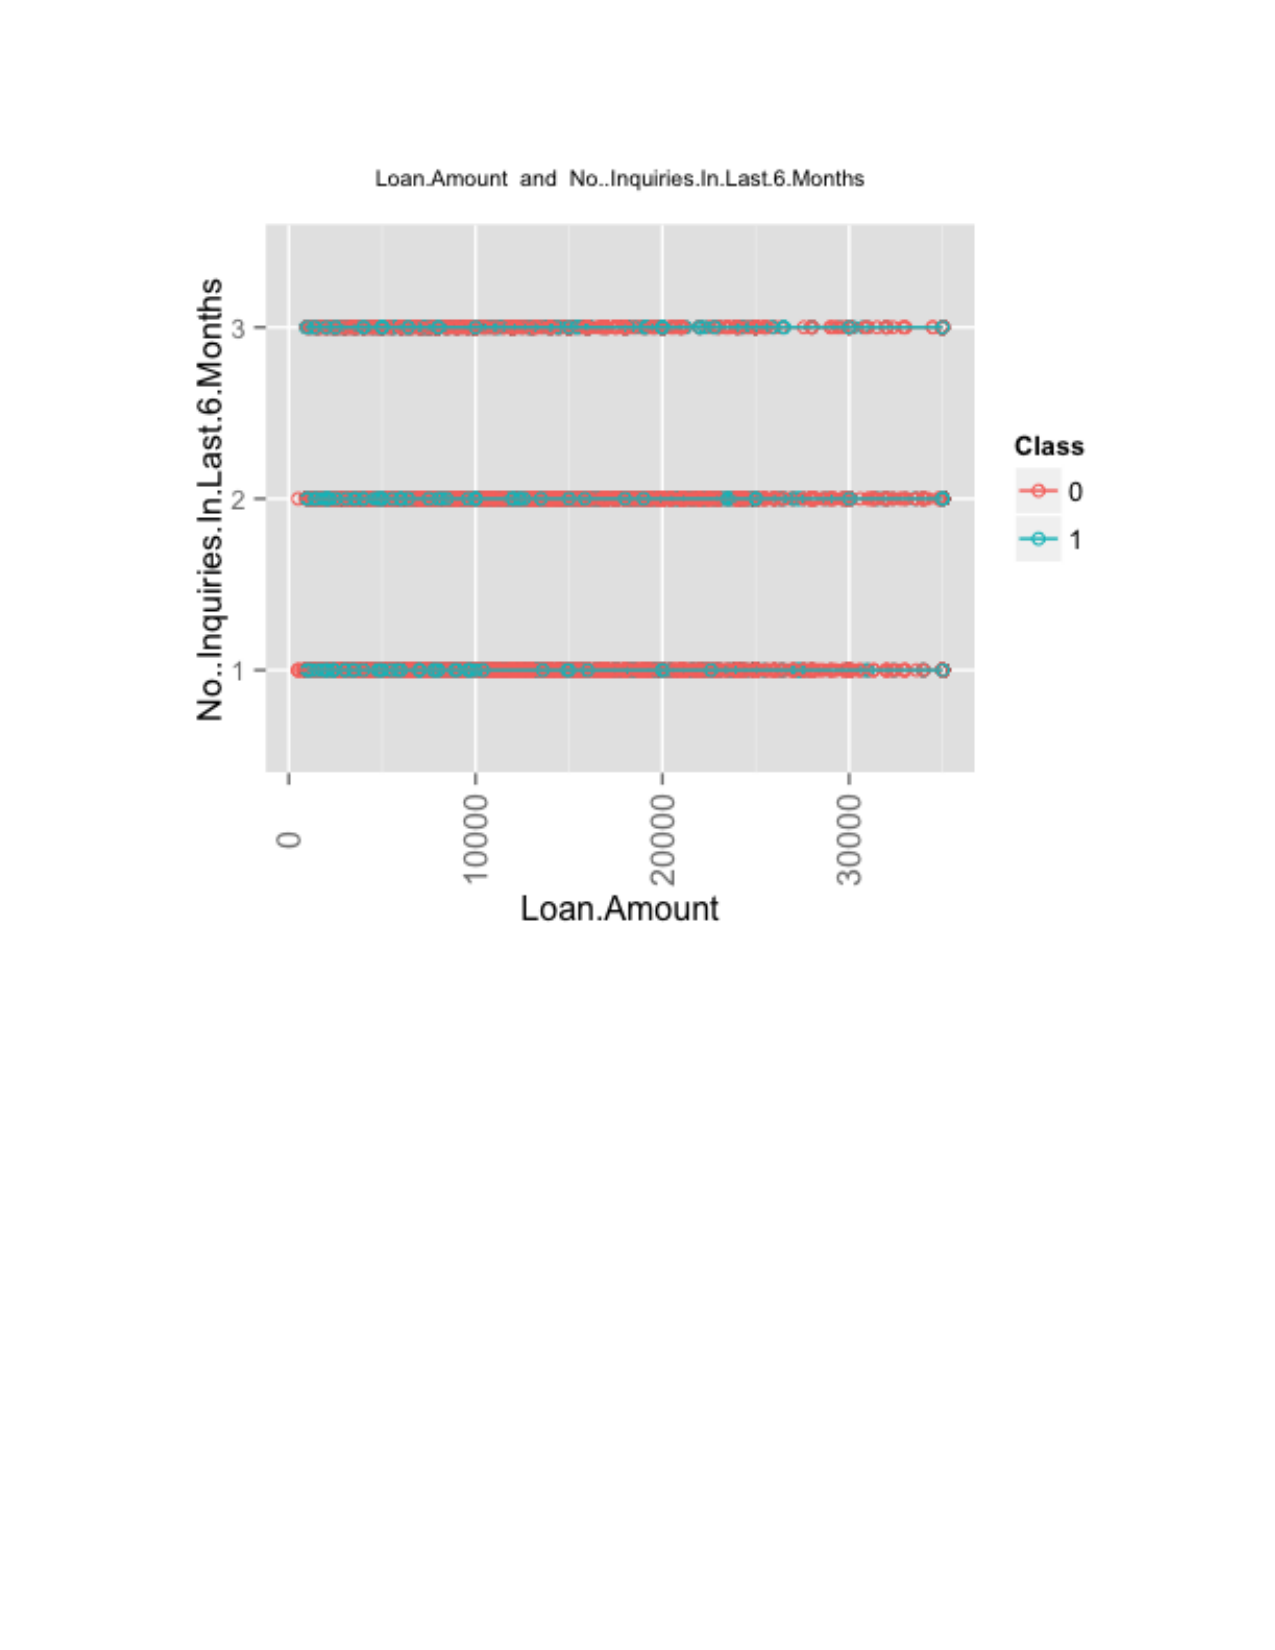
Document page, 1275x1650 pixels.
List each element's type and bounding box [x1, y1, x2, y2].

picture [168, 150, 1169, 950]
